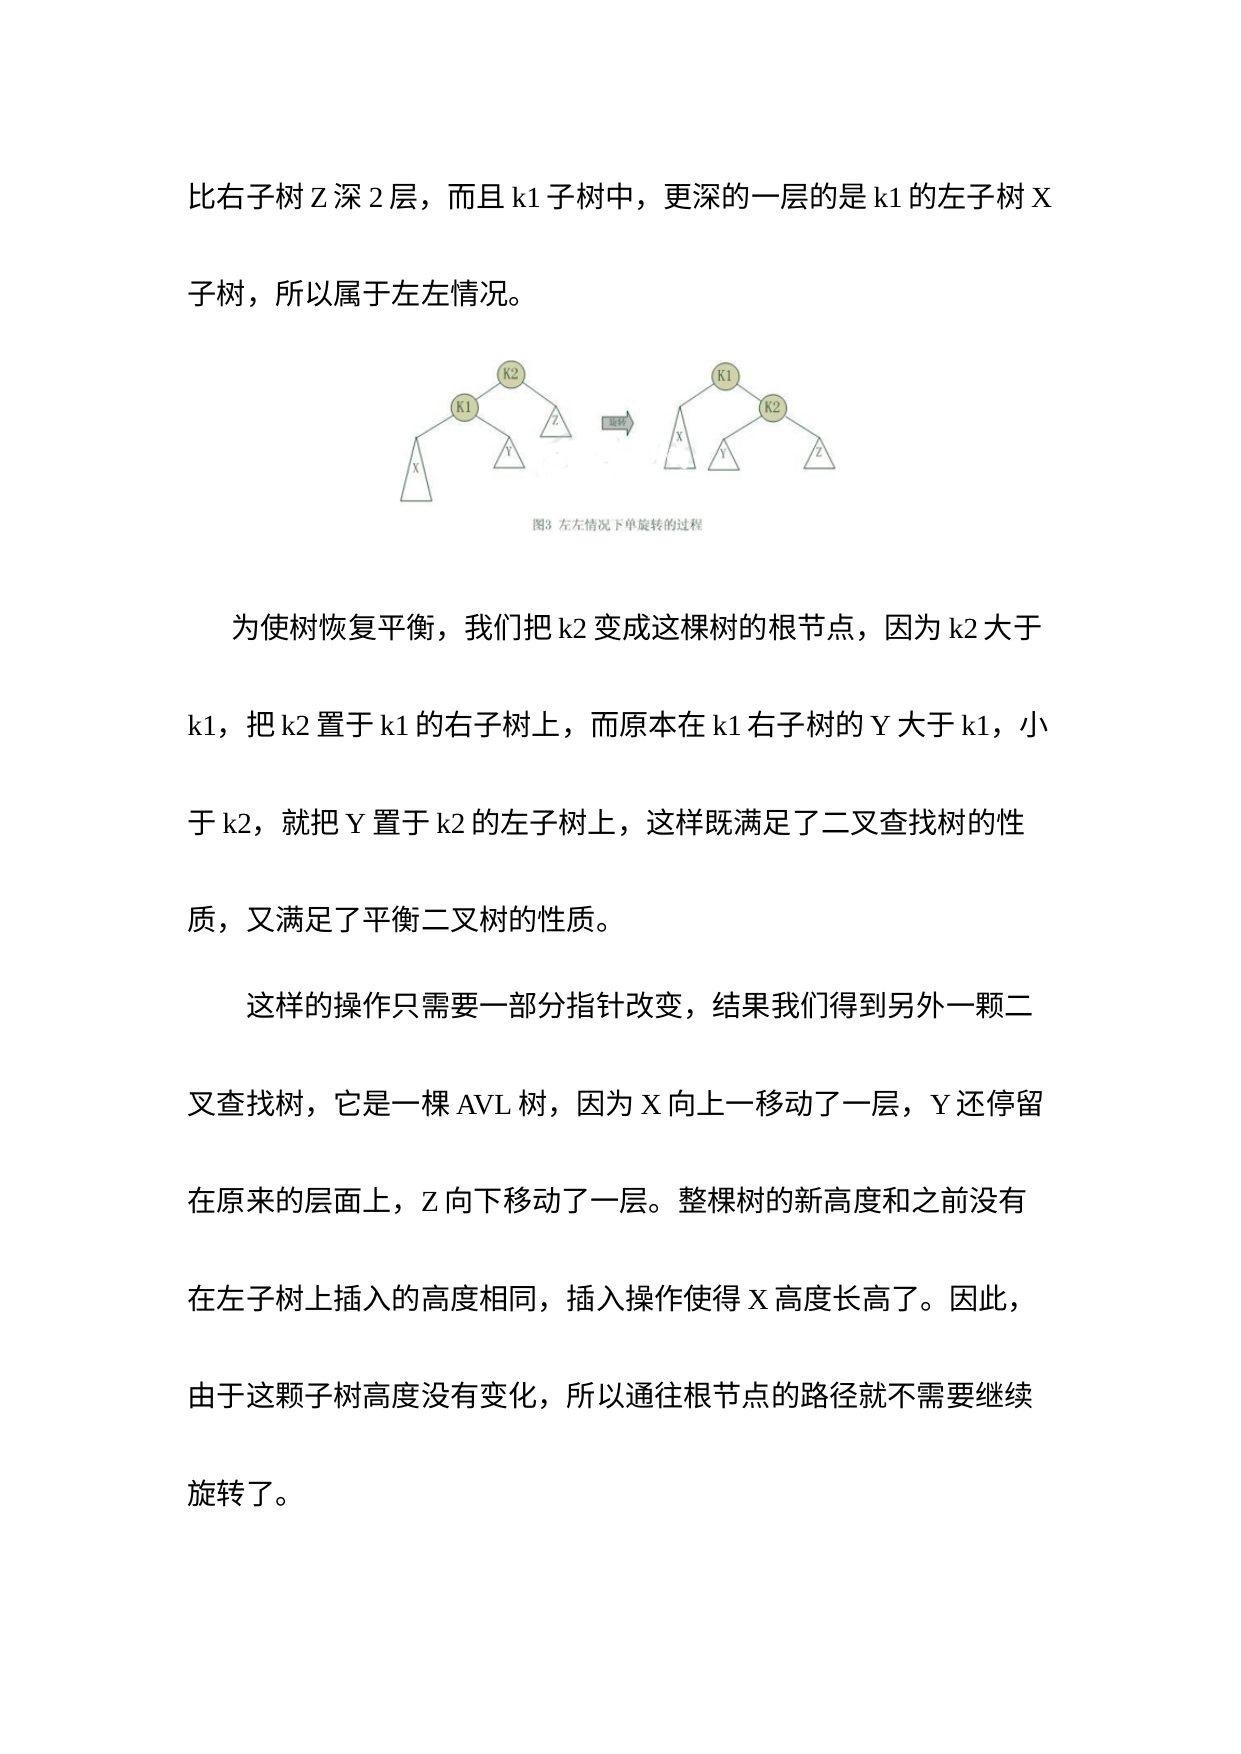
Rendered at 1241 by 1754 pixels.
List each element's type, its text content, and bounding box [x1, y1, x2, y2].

text 为使树恢复平衡，我们把k2变成这棵树的根节点，因为k2大于k1，把k2置于k1的右子树上，而原本在k1右子树的Y大于k1，小于k2，就把Y置于k2的左子树上，这样既满足了二叉查找树的性质，又满足了平衡二叉树的性质。 [187, 593, 1053, 950]
text 这样的操作只需要一部分指针改变，结果我们得到另外一颗二叉查找树，它是一棵AVL树，因为X向上一移动了一层，Y还停留在原来的层面上，Z向下移动了一层。整棵树的新高度和之前没有在左子树上插入的高度相同，插入操作使得X高度长高了。因此，由于这颗子树高度没有变化，所以通往根节点的路径就不需要继续旋转了。 [187, 972, 1053, 1524]
picture [361, 345, 880, 552]
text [187, 162, 1053, 324]
